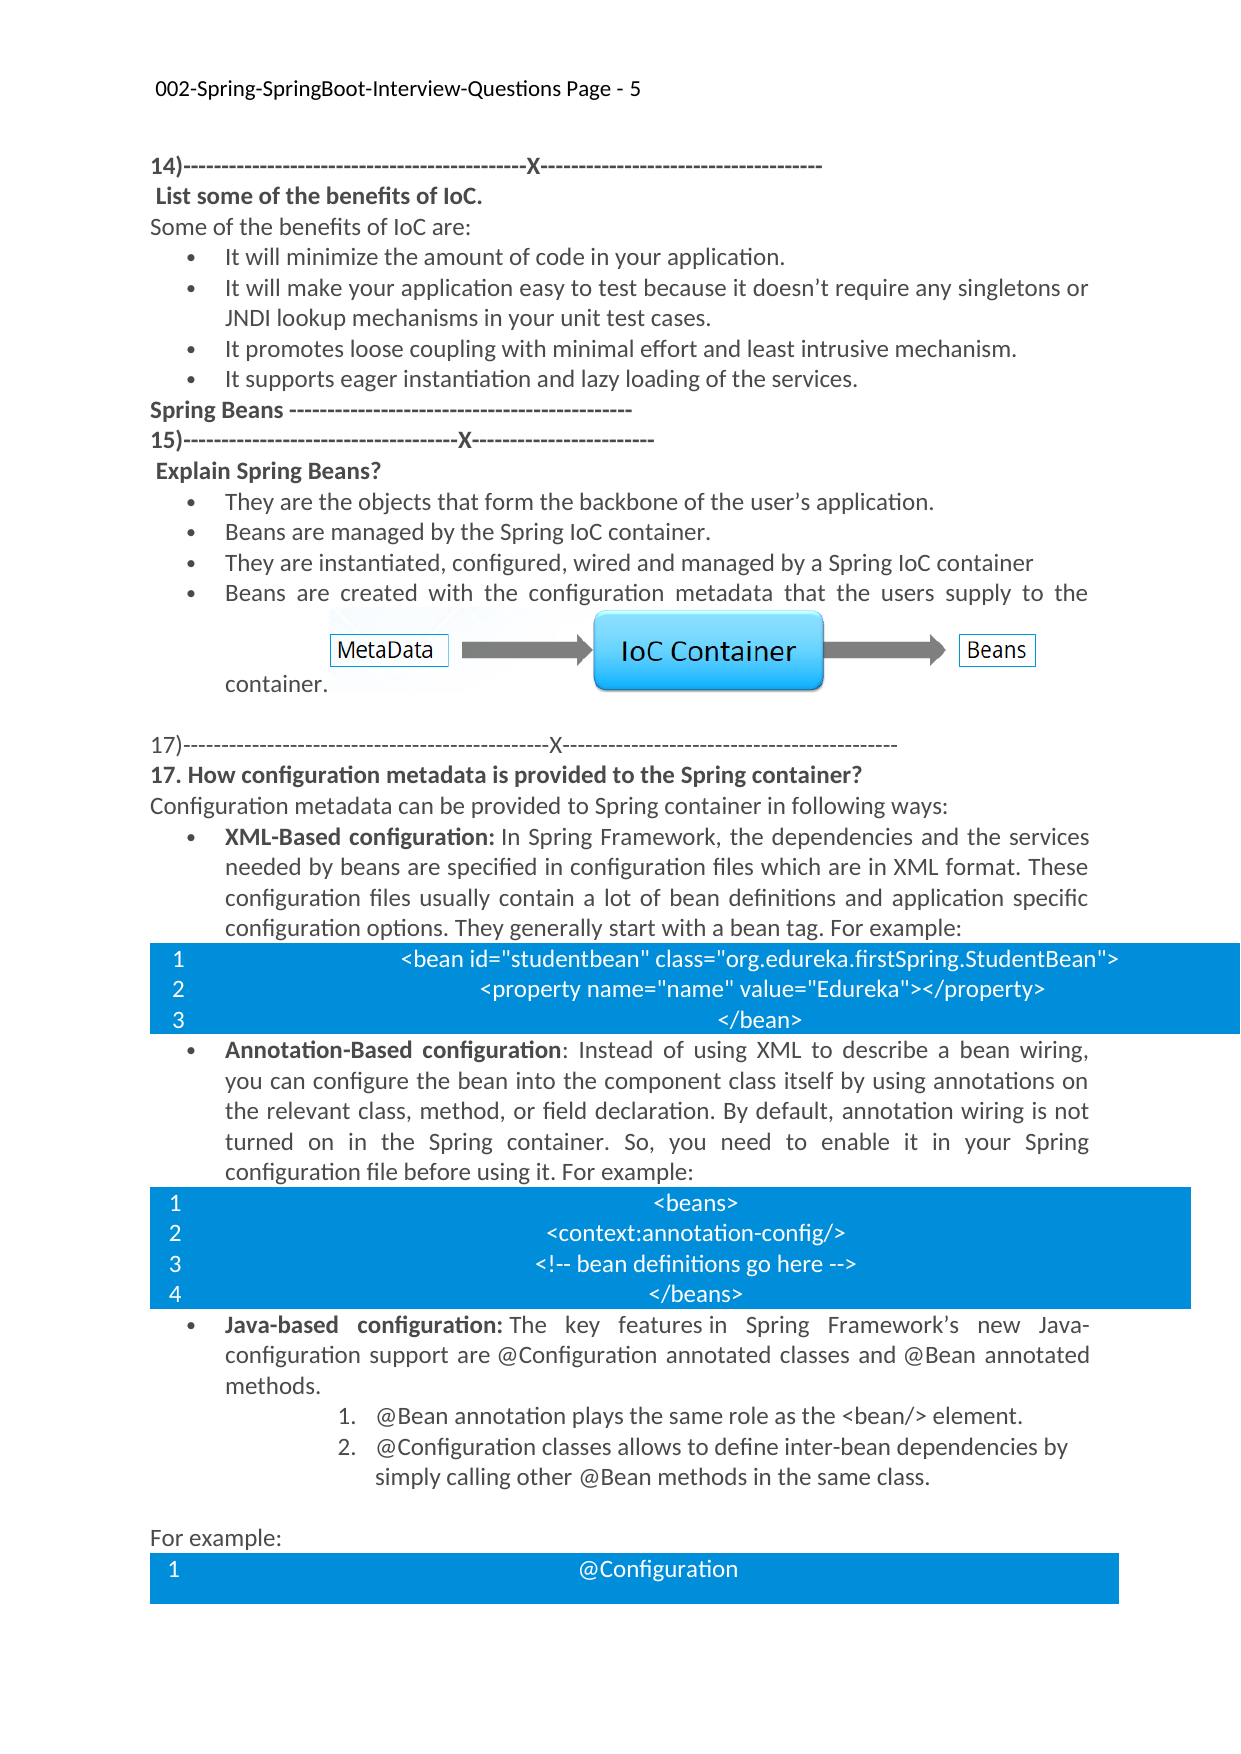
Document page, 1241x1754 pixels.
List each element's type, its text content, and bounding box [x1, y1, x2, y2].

text For example: [150, 1492, 1090, 1553]
list It will make your application easy to test because it doesn’t require any singletons or JNDI lookup mechanisms in your unit test cases. [187, 272, 1090, 333]
text Configuration metadata can be provided to Spring container in following ways: [150, 790, 1090, 821]
list @Bean annotation plays the same role as the <bean/> element. [337, 1401, 1090, 1431]
table_header <beans> <context:annotation-config/> <!-- bean definitions go here --> </beans> [200, 1187, 1191, 1309]
list They are the objects that form the backbone of the user’s application. [187, 486, 1090, 516]
text 14)---------------------------------------------X------------------------------------- [150, 150, 1090, 181]
list They are instantiated, configured, wired and managed by a Spring IoC container [187, 547, 1090, 577]
table_header <bean id="studentbean" class="org.edureka.firstSpring.StudentBean"> <property name="name" value="Edureka"></property> </bean> [206, 943, 1240, 1034]
list XML-Based configuration: In Spring Framework, the dependencies and the services needed by beans are specified in configuration files which are in XML format. These configuration files usually contain a lot of bean definitions and application specific configuration options. They generally start with a bean tag. For example: [187, 821, 1090, 943]
text Some of the benefits of IoC are: [150, 211, 1090, 242]
text 17)------------------------------------------------X-------------------------------------------- [150, 729, 1090, 759]
list Java-based configuration: The key features in Spring Framework’s new Java-configuration support are @Configuration annotated classes and @Bean annotated methods. [187, 1309, 1090, 1401]
text Spring Beans --------------------------------------------- [150, 394, 1090, 425]
list @Configuration classes allows to define inter-bean dependencies by simply calling other @Bean methods in the same class. [337, 1431, 1090, 1492]
text List some of the benefits of IoC. [150, 181, 1090, 211]
text 17. How configuration metadata is provided to the Spring container? [150, 759, 1090, 790]
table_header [197, 1553, 1119, 1604]
list Beans are managed by the Spring IoC container. [187, 516, 1090, 547]
list It will minimize the amount of code in your application. [187, 242, 1090, 272]
table_header 1 2 3 4 5 6 7 [150, 1553, 197, 1604]
text Explain Spring Beans? [150, 455, 1090, 486]
picture [961, 636, 1034, 665]
table_header 1 2 3 [150, 943, 206, 1034]
picture [328, 607, 1037, 693]
list It promotes loose coupling with minimal effort and least intrusive mechanism. [187, 333, 1090, 364]
list Annotation-Based configuration: Instead of using XML to describe a bean wiring, you can configure the bean into the component class itself by using annotations on the relevant class, method, or field declaration. By default, annotation wiring is not turned on in the Spring container. So, you need to enable it in your Spring configuration file before using it. For example: [187, 1034, 1090, 1187]
list It supports eager instantiation and lazy loading of the services. [187, 364, 1090, 394]
table_header 1 2 3 4 [150, 1187, 200, 1309]
text 15)------------------------------------X------------------------ [150, 425, 1090, 455]
